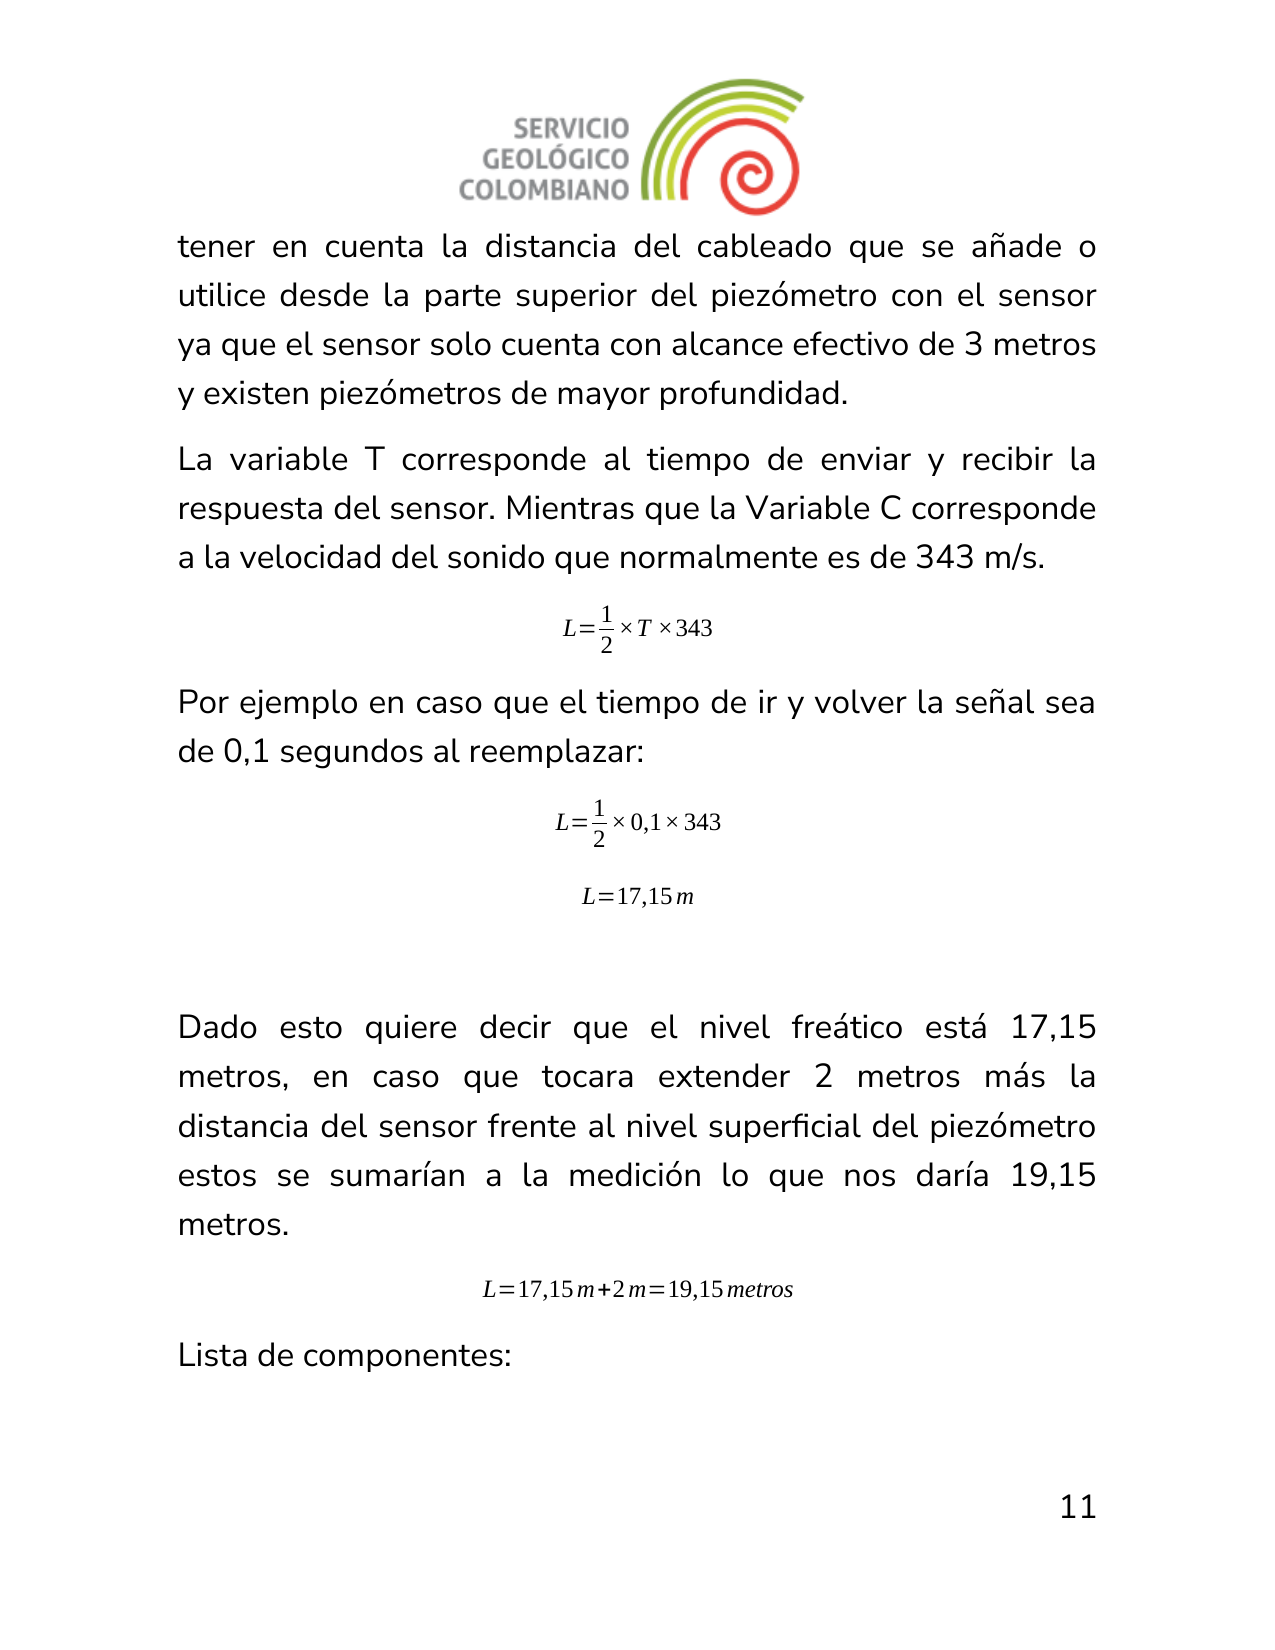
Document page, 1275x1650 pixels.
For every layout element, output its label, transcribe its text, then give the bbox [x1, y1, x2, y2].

text Dado esto quiere decir que el nivel freático está 17,15 metros, en caso que tocara extender 2 metros más la distancia del sensor frente al nivel superficial del piezómetro estos se sumarían a la medición lo que nos daría 19,15 metros. [177, 1005, 1098, 1247]
text La variable T corresponde al tiempo de enviar y recibir la respuesta del sensor. Mientras que la Variable C corresponde a la velocidad del sonido que normalmente es de 343 m/s. [177, 437, 1098, 580]
text Por ejemplo en caso que el tiempo de ir y volver la señal sea de 0,1 segundos al reemplazar: [177, 680, 1098, 774]
subtitle Lista de componentes: [177, 1333, 1098, 1378]
picture [452, 73, 823, 224]
